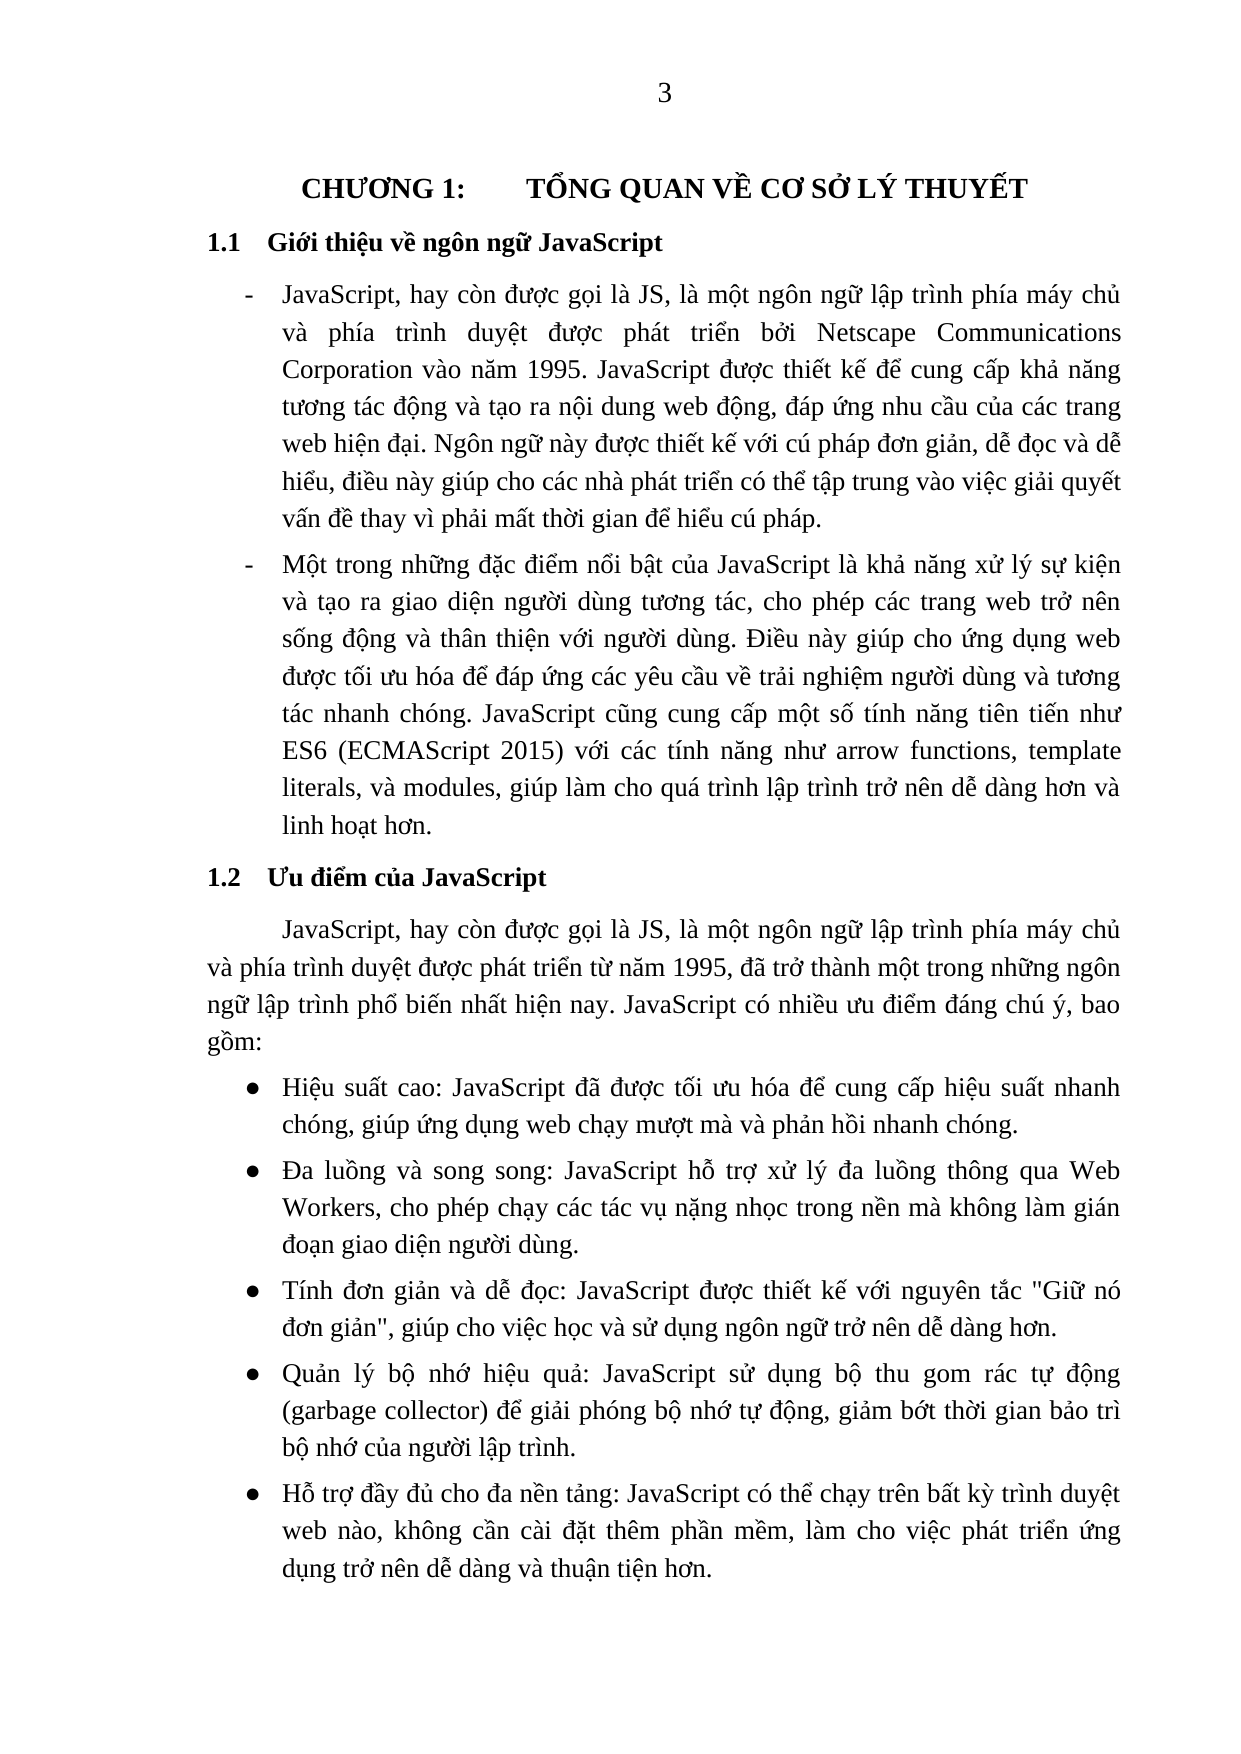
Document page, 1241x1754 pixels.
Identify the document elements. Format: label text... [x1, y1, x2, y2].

list Quản lý bộ nhớ hiệu quả: JavaScript sử dụng bộ thu gom rác tự động (garbage collector) để giải phóng bộ nhớ tự động, giảm bớt thời gian bảo trì bộ nhớ của người lập trình. [244, 1357, 1122, 1463]
list Một trong những đặc điểm nổi bật của JavaScript là khả năng xử lý sự kiện và tạo ra giao diện người dùng tương tác, cho phép các trang web trở nên sống động và thân thiện với người dùng. Điều này giúp cho ứng dụng web được tối ưu hóa để đáp ứng các yêu cầu về trải nghiệm người dùng và tương tác nhanh chóng. JavaScript cũng cung cấp một số tính năng tiên tiến như ES6 (ECMAScript 2015) với các tính năng như arrow functions, template literals, và modules, giúp làm cho quá trình lập trình trở nên dễ dàng hơn và linh hoạt hơn. [244, 548, 1122, 840]
subtitle TỔNG QUAN VỀ CƠ SỞ LÝ THUYẾT [207, 171, 1122, 204]
list Đa luồng và song song: JavaScript hỗ trợ xử lý đa luồng thông qua Web Workers, cho phép chạy các tác vụ nặng nhọc trong nền mà không làm gián đoạn giao diện người dùng. [244, 1154, 1122, 1259]
subtitle Giới thiệu về ngôn ngữ JavaScript [207, 226, 1122, 257]
list Hỗ trợ đầy đủ cho đa nền tảng: JavaScript có thể chạy trên bất kỳ trình duyệt web nào, không cần cài đặt thêm phần mềm, làm cho việc phát triển ứng dụng trở nên dễ dàng và thuận tiện hơn. [244, 1477, 1122, 1583]
list Tính đơn giản và dễ đọc: JavaScript được thiết kế với nguyên tắc "Giữ nó đơn giản", giúp cho việc học và sử dụng ngôn ngữ trở nên dễ dàng hơn. [244, 1274, 1122, 1342]
list JavaScript, hay còn được gọi là JS, là một ngôn ngữ lập trình phía máy chủ và phía trình duyệt được phát triển bởi Netscape Communications Corporation vào năm 1995. JavaScript được thiết kế để cung cấp khả năng tương tác động và tạo ra nội dung web động, đáp ứng nhu cầu của các trang web hiện đại. Ngôn ngữ này được thiết kế với cú pháp đơn giản, dễ đọc và dễ hiểu, điều này giúp cho các nhà phát triển có thể tập trung vào việc giải quyết vấn đề thay vì phải mất thời gian để hiểu cú pháp. [244, 278, 1122, 533]
text JavaScript, hay còn được gọi là JS, là một ngôn ngữ lập trình phía máy chủ và phía trình duyệt được phát triển từ năm 1995, đã trở thành một trong những ngôn ngữ lập trình phổ biến nhất hiện nay. JavaScript có nhiều ưu điểm đáng chú ý, bao gồm: [207, 913, 1122, 1056]
list Hiệu suất cao: JavaScript đã được tối ưu hóa để cung cấp hiệu suất nhanh chóng, giúp ứng dụng web chạy mượt mà và phản hồi nhanh chóng. [244, 1071, 1122, 1139]
subtitle Ưu điểm của JavaScript [207, 861, 1122, 892]
